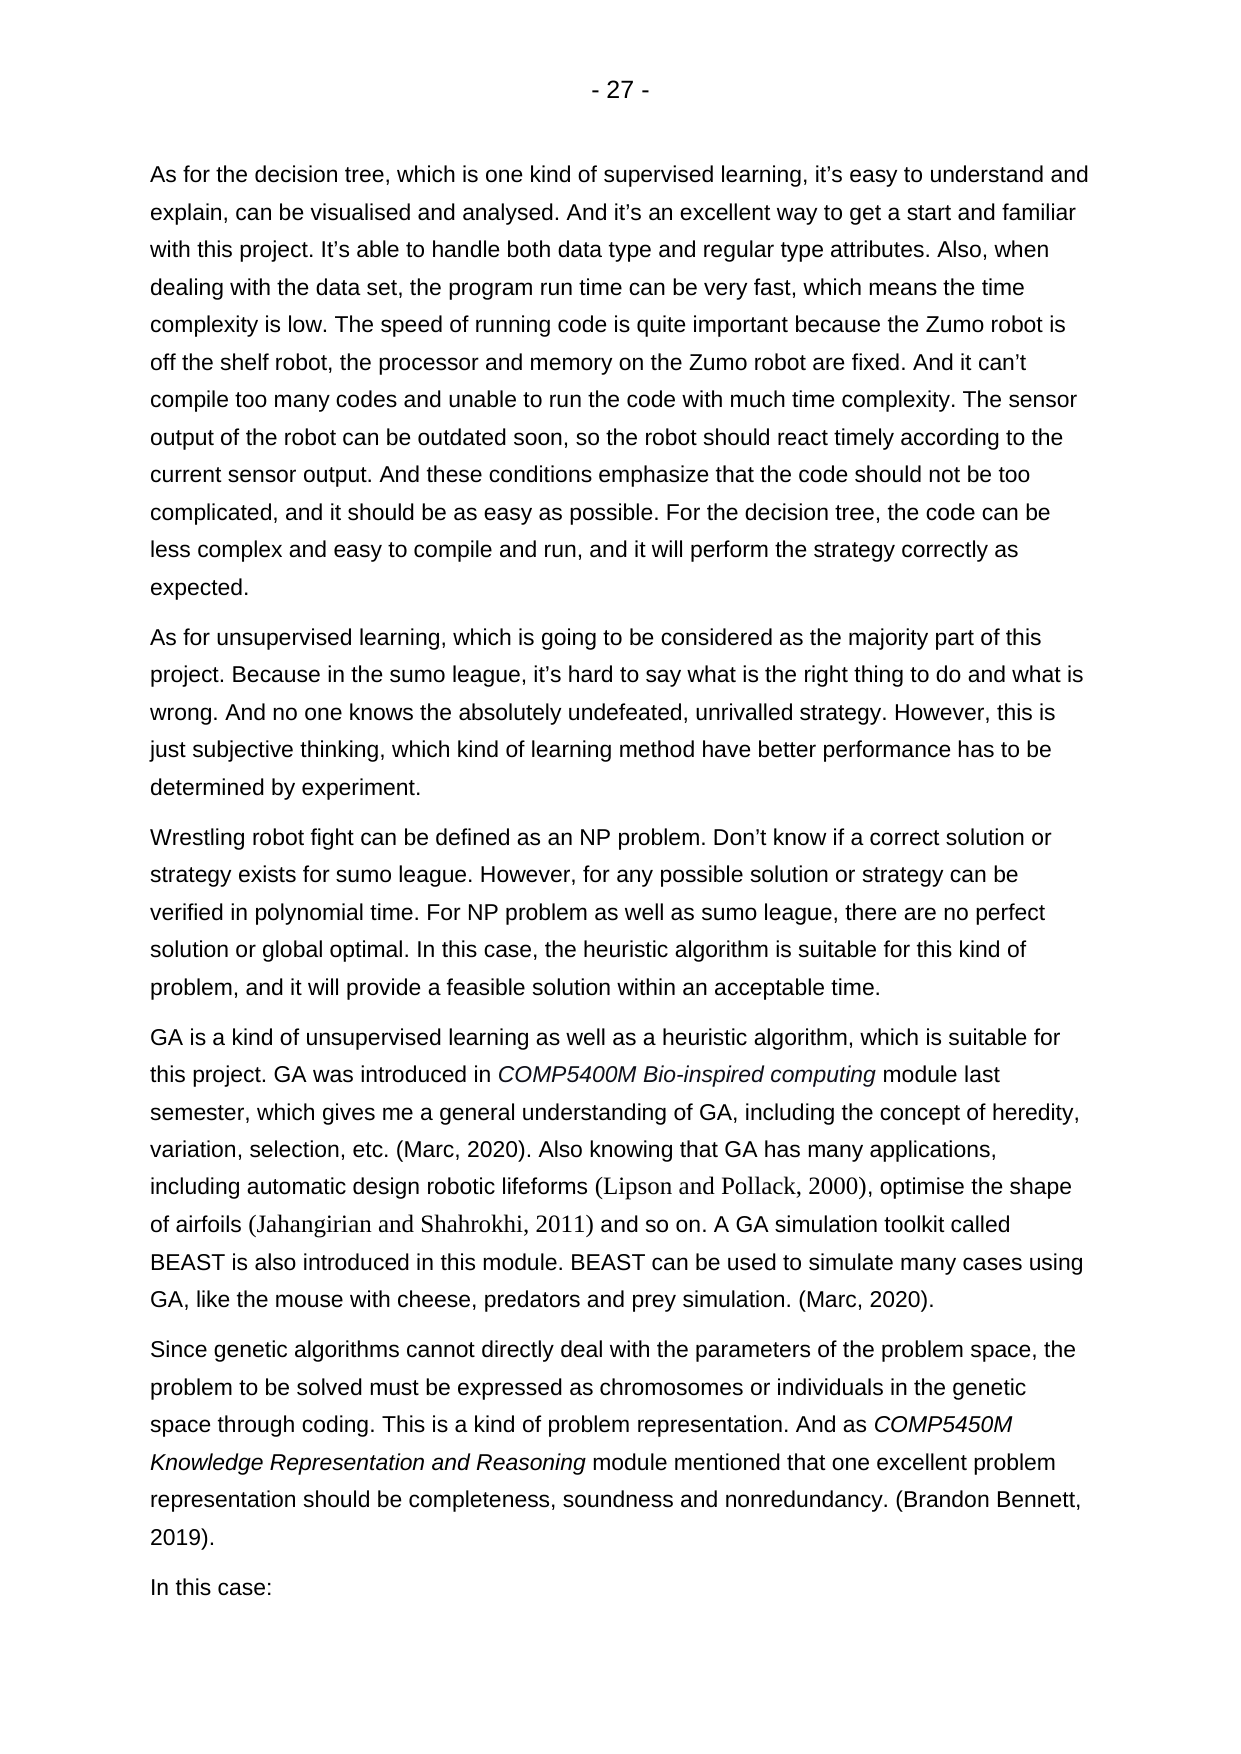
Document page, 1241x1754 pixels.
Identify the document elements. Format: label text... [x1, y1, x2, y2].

text Since genetic algorithms cannot directly deal with the parameters of the problem space, the problem to be solved must be expressed as chromosomes or individuals in the genetic space through coding. This is a kind of problem representation. And as COMP5450M Knowledge Representation and Reasoning module mentioned that one excellent problem representation should be completeness, soundness and nonredundancy. (Brandon Bennett, 2019). [150, 1325, 1090, 1550]
text As for the decision tree, which is one kind of supervised learning, it’s easy to understand and explain, can be visualised and analysed. And it’s an excellent way to get a start and familiar with this project. It’s able to handle both data type and regular type attributes. Also, when dealing with the data set, the program run time can be very fast, which means the time complexity is low. The speed of running code is quite important because the Zumo robot is off the shelf robot, the processor and memory on the Zumo robot are fixed. And it can’t compile too many codes and unable to run the code with much time complexity. The sensor output of the robot can be outdated soon, so the robot should react timely according to the current sensor output. And these conditions emphasize that the code should not be too complicated, and it should be as easy as possible. For the decision tree, the code can be less complex and easy to compile and run, and it will perform the strategy correctly as expected. [150, 150, 1090, 600]
text GA is a kind of unsupervised learning as well as a heuristic algorithm, which is suitable for this project. GA was introduced in COMP5400M Bio-inspired computing module last semester, which gives me a general understanding of GA, including the concept of heredity, variation, selection, etc. (Marc, 2020). Also knowing that GA has many applications, including automatic design robotic lifeforms (Lipson and Pollack, 2000), optimise the shape of airfoils (Jahangirian and Shahrokhi, 2011) and so on. A GA simulation toolkit called BEAST is also introduced in this module. BEAST can be used to simulate many cases using GA, like the mouse with cheese, predators and prey simulation. (Marc, 2020). [150, 1012, 1090, 1312]
text As for unsupervised learning, which is going to be considered as the majority part of this project. Because in the sumo league, it’s hard to say what is the right thing to do and what is wrong. And no one knows the absolutely undefeated, unrivalled strategy. However, this is just subjective thinking, which kind of learning method have better performance has to be determined by experiment. [150, 612, 1090, 800]
text In this case: [150, 1562, 1090, 1600]
text Wrestling robot fight can be defined as an NP problem. Don’t know if a correct solution or strategy exists for sumo league. However, for any possible solution or strategy can be verified in polynomial time. For NP problem as well as sumo league, there are no perfect solution or global optimal. In this case, the heuristic algorithm is suitable for this kind of problem, and it will provide a feasible solution within an acceptable time. [150, 812, 1090, 1000]
